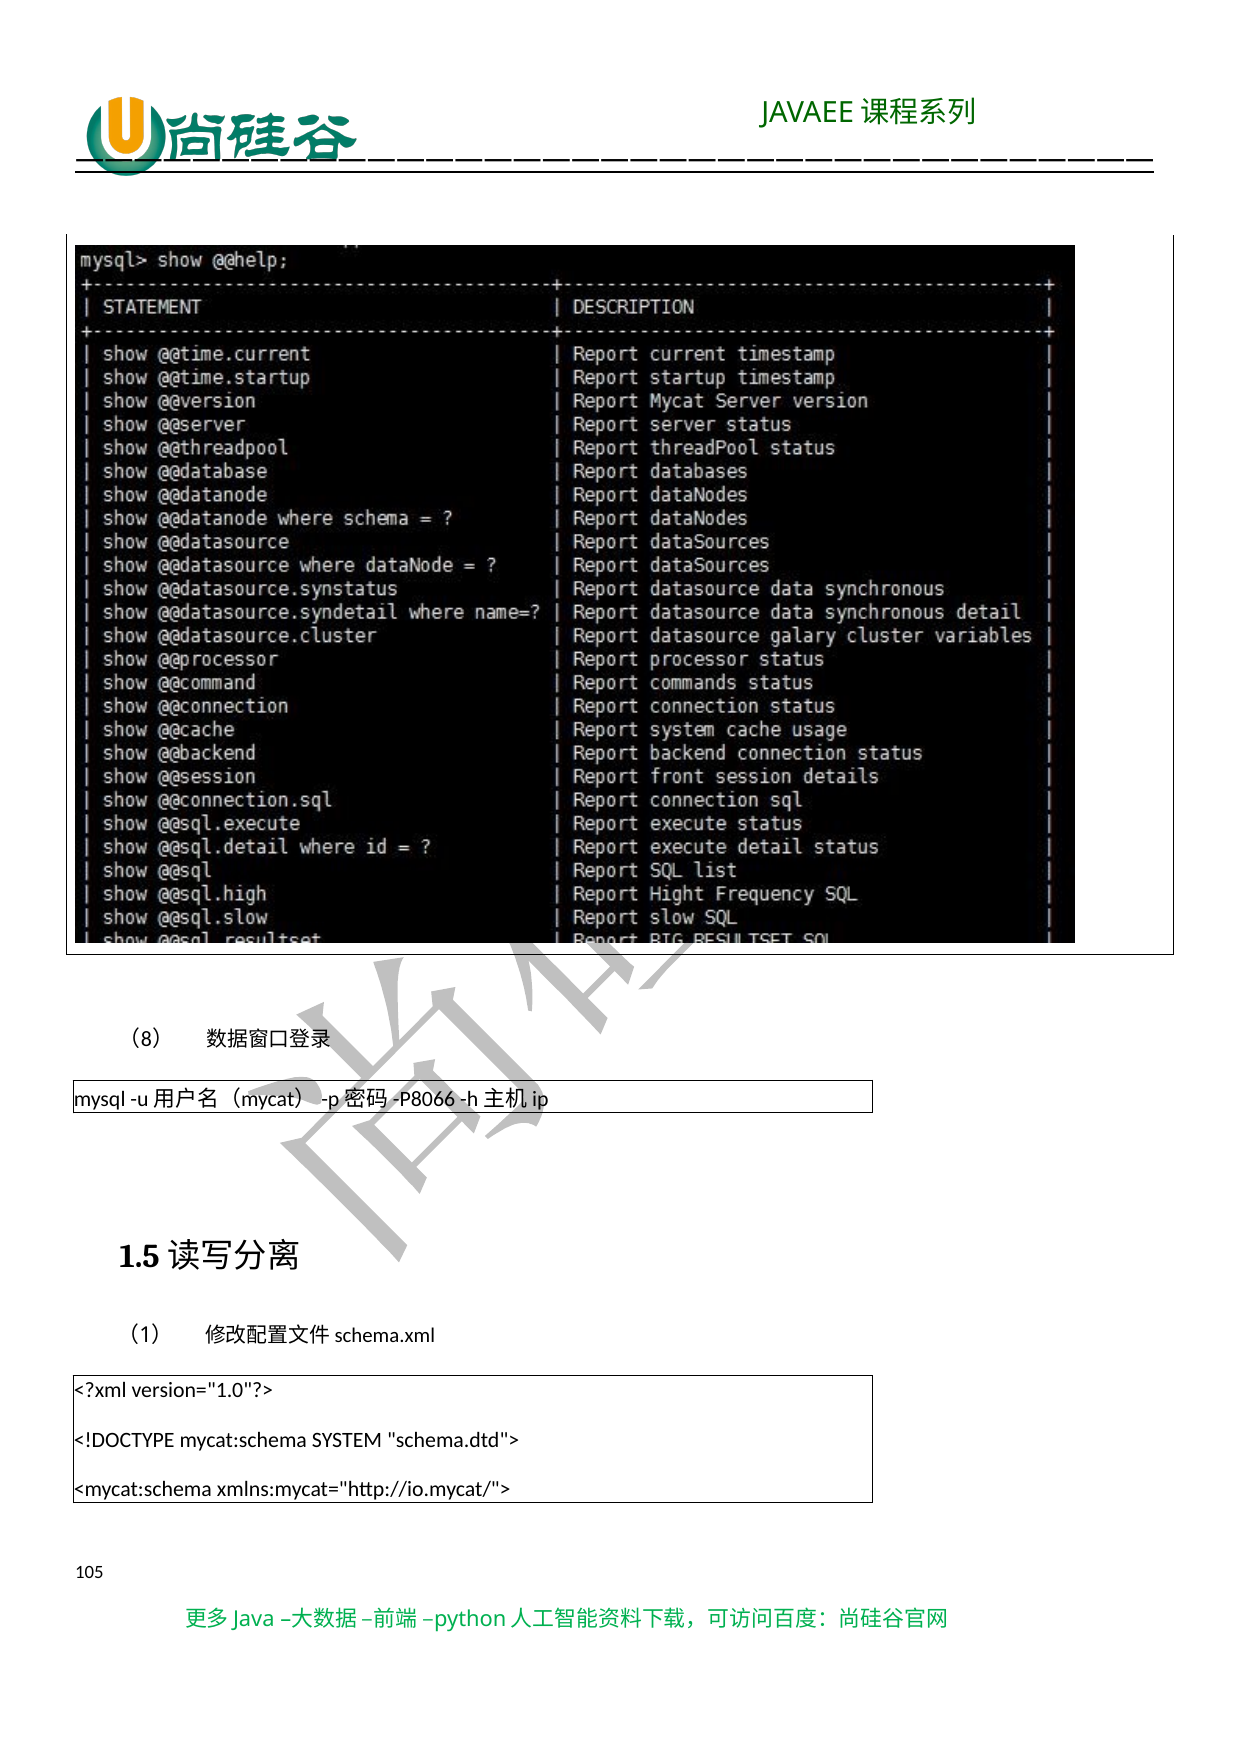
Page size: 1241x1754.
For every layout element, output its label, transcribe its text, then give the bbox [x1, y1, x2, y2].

text <!DOCTYPE mycat:schema SYSTEM "schema.dtd"> [74, 1425, 872, 1452]
text <mycat:schema xmlns:mycat="http://io.mycat/"> [74, 1474, 872, 1502]
picture [75, 245, 1075, 943]
text <?xml version="1.0"?> [74, 1376, 872, 1403]
list 修改配置文件 schema.xml [117, 1317, 560, 1349]
text mysql -u 用户名（mycat） -p 密码 -P8066 -h 主机 ip [74, 1081, 872, 1112]
picture [75, 88, 363, 171]
subtitle 1.5 读写分离 [119, 1229, 560, 1277]
text （8） 数据窗口登录 [75, 1021, 872, 1052]
picture [75, 173, 363, 184]
